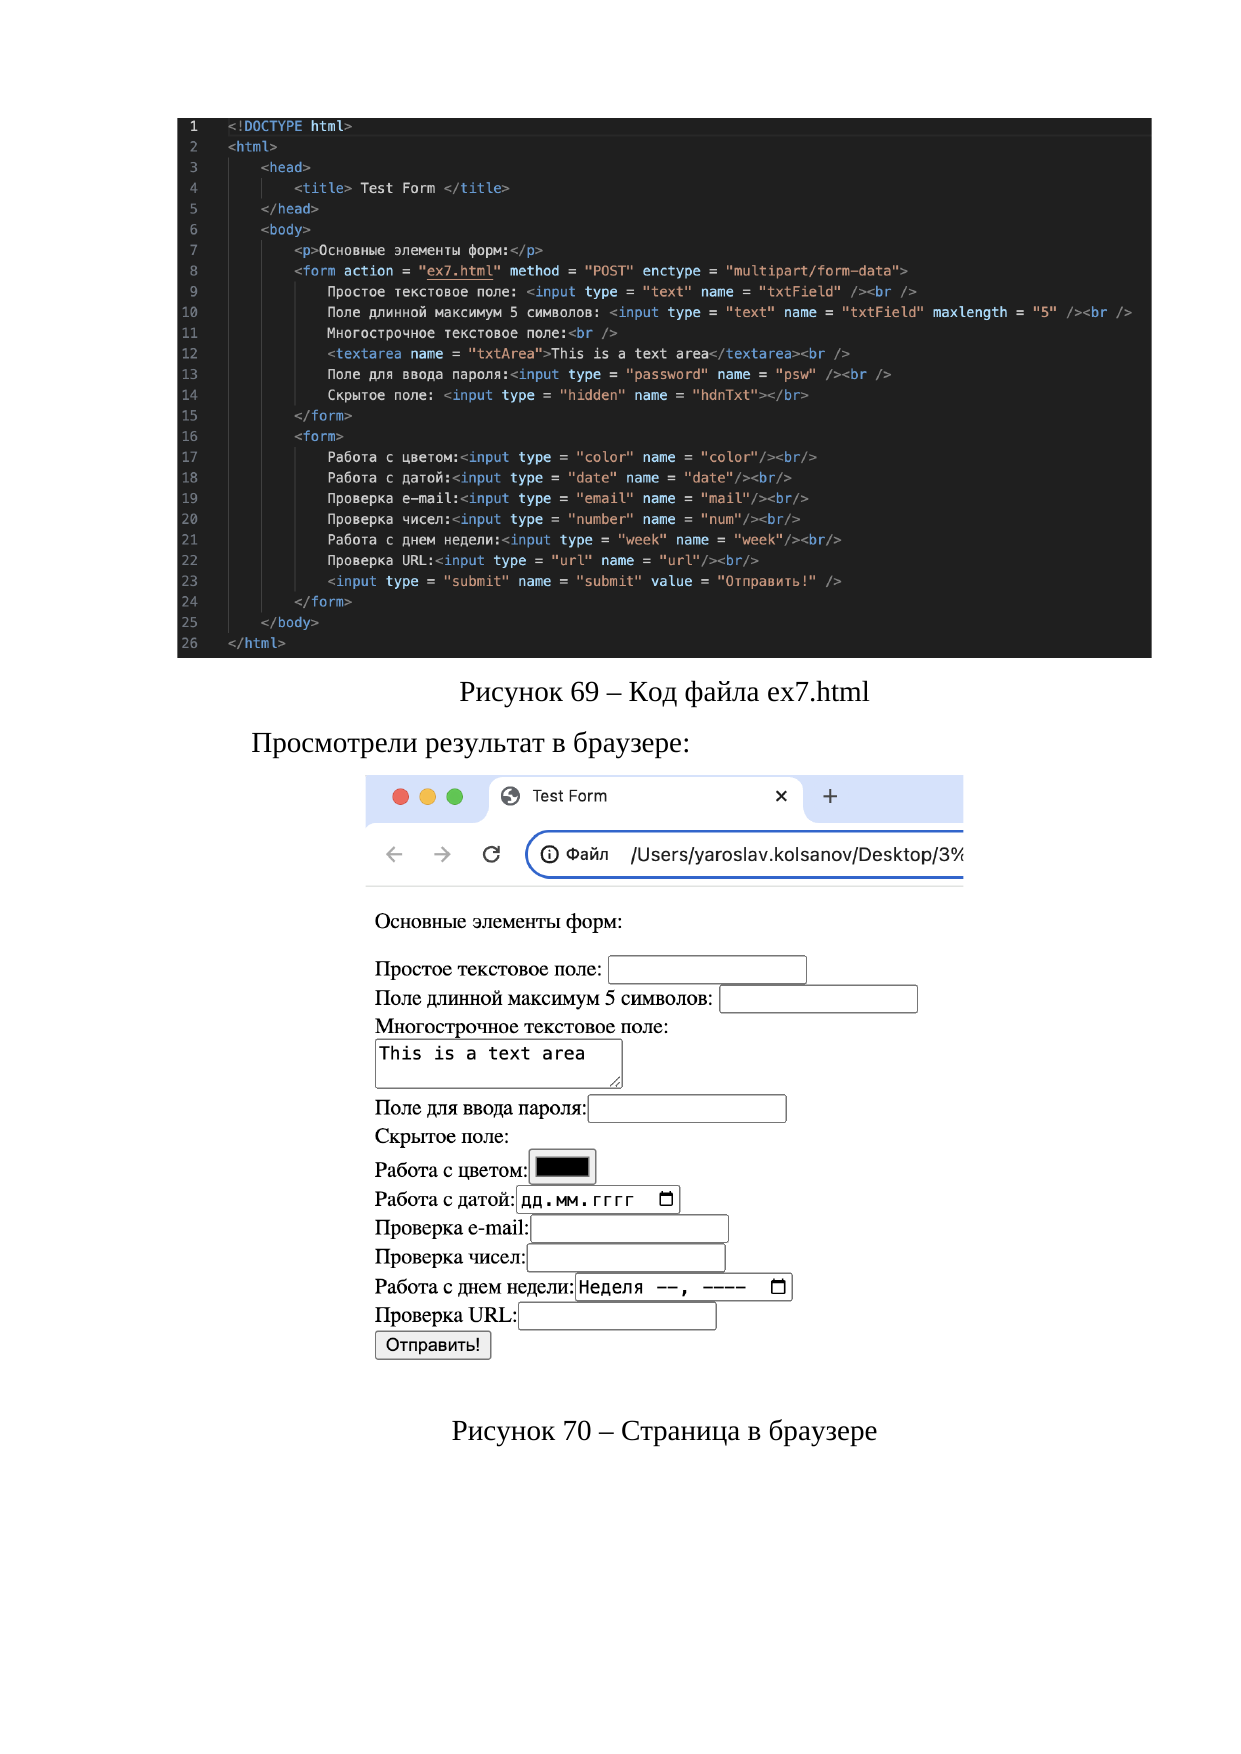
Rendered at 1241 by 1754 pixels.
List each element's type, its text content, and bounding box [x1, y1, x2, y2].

picture [365, 775, 964, 1396]
text Рисунок 70 – Cтраница в браузере [177, 1413, 1152, 1446]
text Рисунок 69 – Код файла ex7.html [177, 674, 1152, 708]
picture [177, 118, 1152, 658]
text Просмотрели результат в браузере: [177, 725, 1152, 758]
